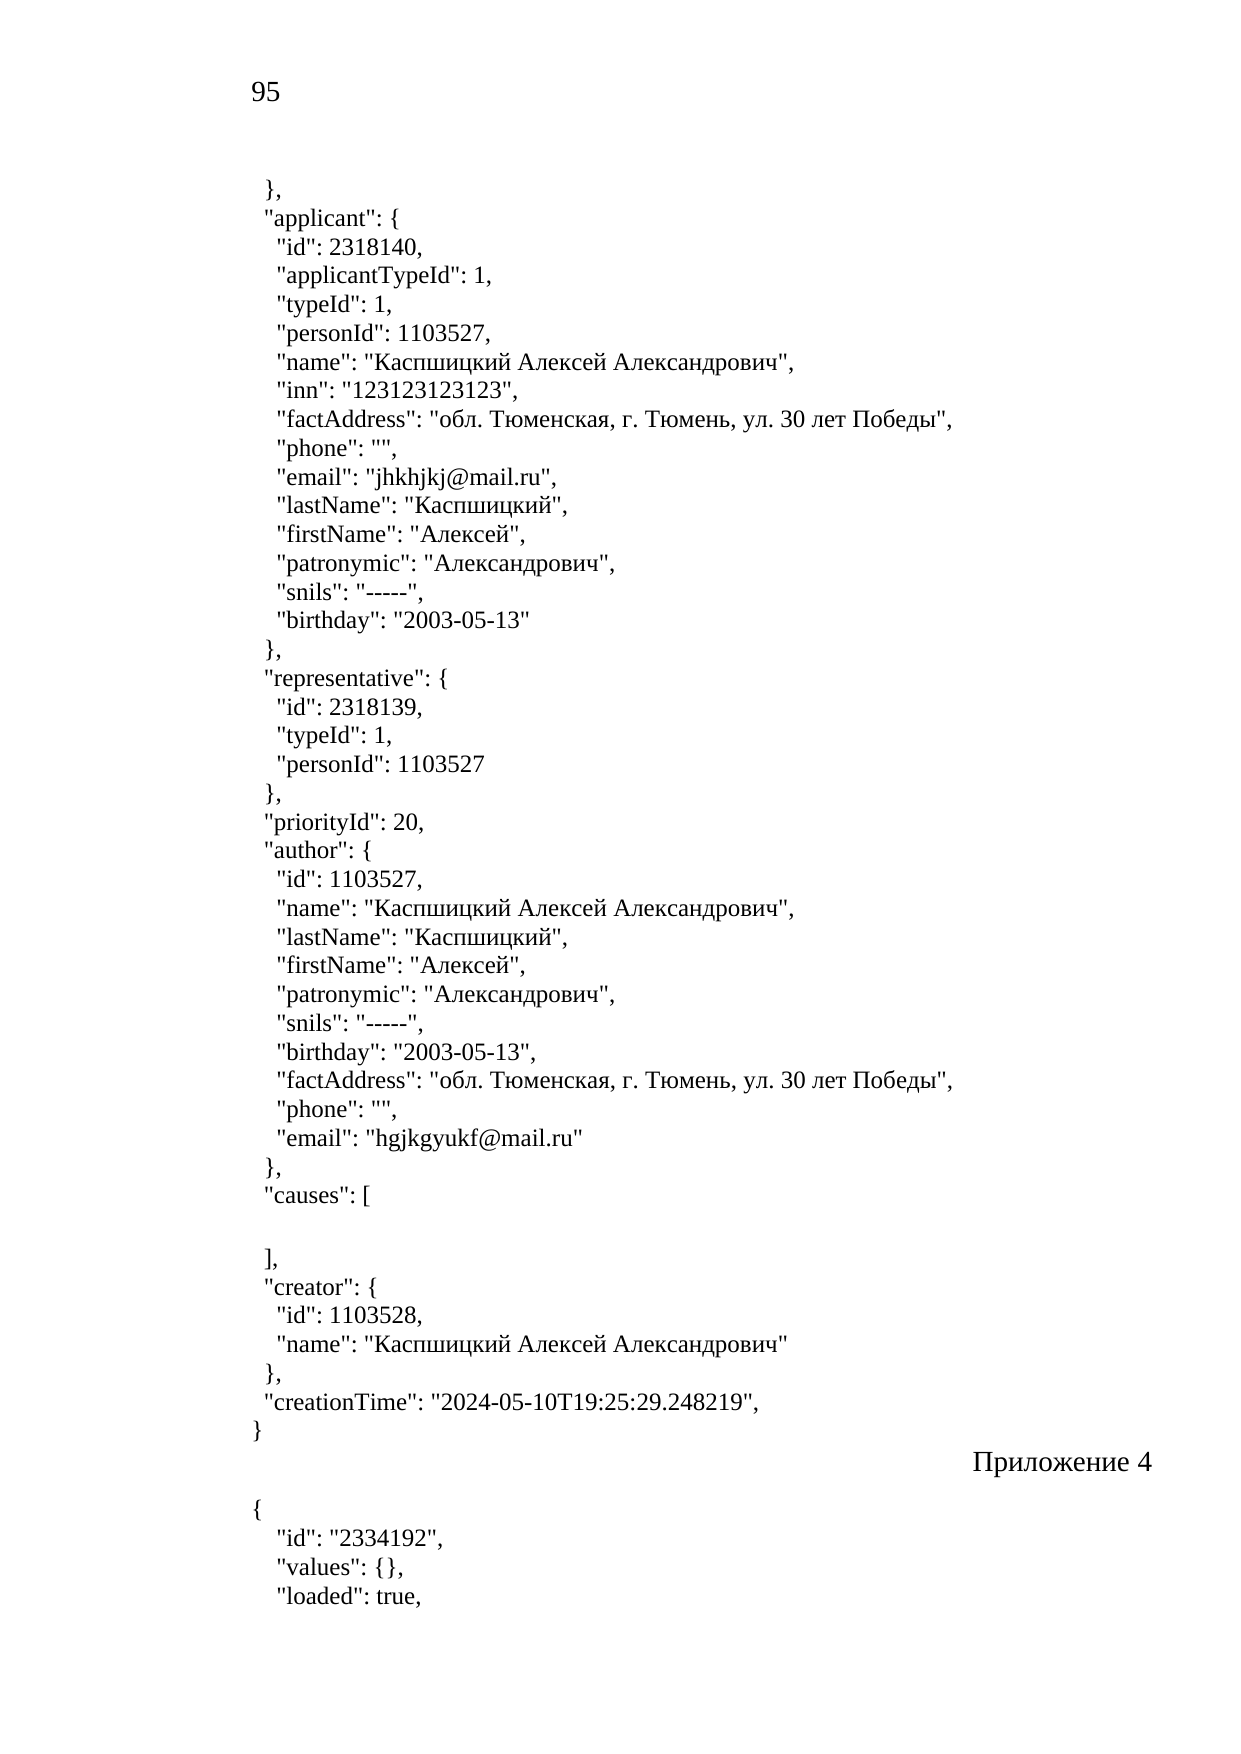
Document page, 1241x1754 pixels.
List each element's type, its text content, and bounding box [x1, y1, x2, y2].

text "factAddress": "обл. Тюменская, г. Тюмень, ул. 30 лет Победы", [177, 1066, 1152, 1094]
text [177, 404, 1152, 433]
text "id": 2318139, [177, 692, 1152, 721]
text "id": 1103528, [177, 1300, 1152, 1329]
text "typeId": 1, [177, 721, 1152, 749]
text } [177, 1415, 1152, 1444]
text "birthday": "2003-05-13" [177, 606, 1152, 634]
text "values": {}, [177, 1552, 1152, 1581]
text "priorityId": 20, [177, 807, 1152, 836]
text }, [177, 174, 1152, 203]
text }, [177, 634, 1152, 663]
text "phone": "", [177, 1094, 1152, 1123]
text "name": "Каспшицкий Алексей Александрович", [177, 893, 1152, 922]
text "id": 2318140, [177, 232, 1152, 261]
text "name": "Каспшицкий Алексей Александрович" [177, 1329, 1152, 1358]
text "typeId": 1, [177, 289, 1152, 318]
text "id": 1103527, [177, 864, 1152, 893]
text "causes": [ [177, 1181, 1152, 1209]
text "lastName": "Каспшицкий", [177, 491, 1152, 519]
text "name": "Каспшицкий Алексей Александрович", [177, 347, 1152, 376]
text "personId": 1103527 [177, 749, 1152, 778]
text "lastName": "Каспшицкий", [177, 922, 1152, 951]
text "author": { [177, 836, 1152, 864]
text "applicantTypeId": 1, [177, 261, 1152, 289]
text "email": "hgjkgyukf@mail.ru" [177, 1123, 1152, 1152]
text "id": "2334192", [177, 1523, 1152, 1552]
text { [177, 1494, 1152, 1523]
text Приложение 4 [177, 1444, 1152, 1478]
text ], [177, 1243, 1152, 1272]
text "creationTime": "2024-05-10T19:25:29.248219", [177, 1387, 1152, 1415]
text "patronymic": "Александрович", [177, 548, 1152, 577]
text "snils": "-----", [177, 577, 1152, 606]
text "email": "jhkhjkj@mail.ru", [177, 462, 1152, 491]
text }, [177, 1152, 1152, 1181]
text "applicant": { [177, 203, 1152, 232]
text "loaded": true, [177, 1581, 1152, 1609]
text }, [177, 778, 1152, 807]
text "personId": 1103527, [177, 318, 1152, 347]
text "phone": "", [177, 433, 1152, 462]
text "patronymic": "Александрович", [177, 979, 1152, 1008]
text "creator": { [177, 1272, 1152, 1300]
text "birthday": "2003-05-13", [177, 1037, 1152, 1066]
text "firstName": "Алексей", [177, 951, 1152, 979]
text }, [177, 1358, 1152, 1387]
text "inn": "123123123123", [177, 376, 1152, 404]
text "firstName": "Алексей", [177, 519, 1152, 548]
text "representative": { [177, 663, 1152, 692]
text "snils": "-----", [177, 1008, 1152, 1037]
